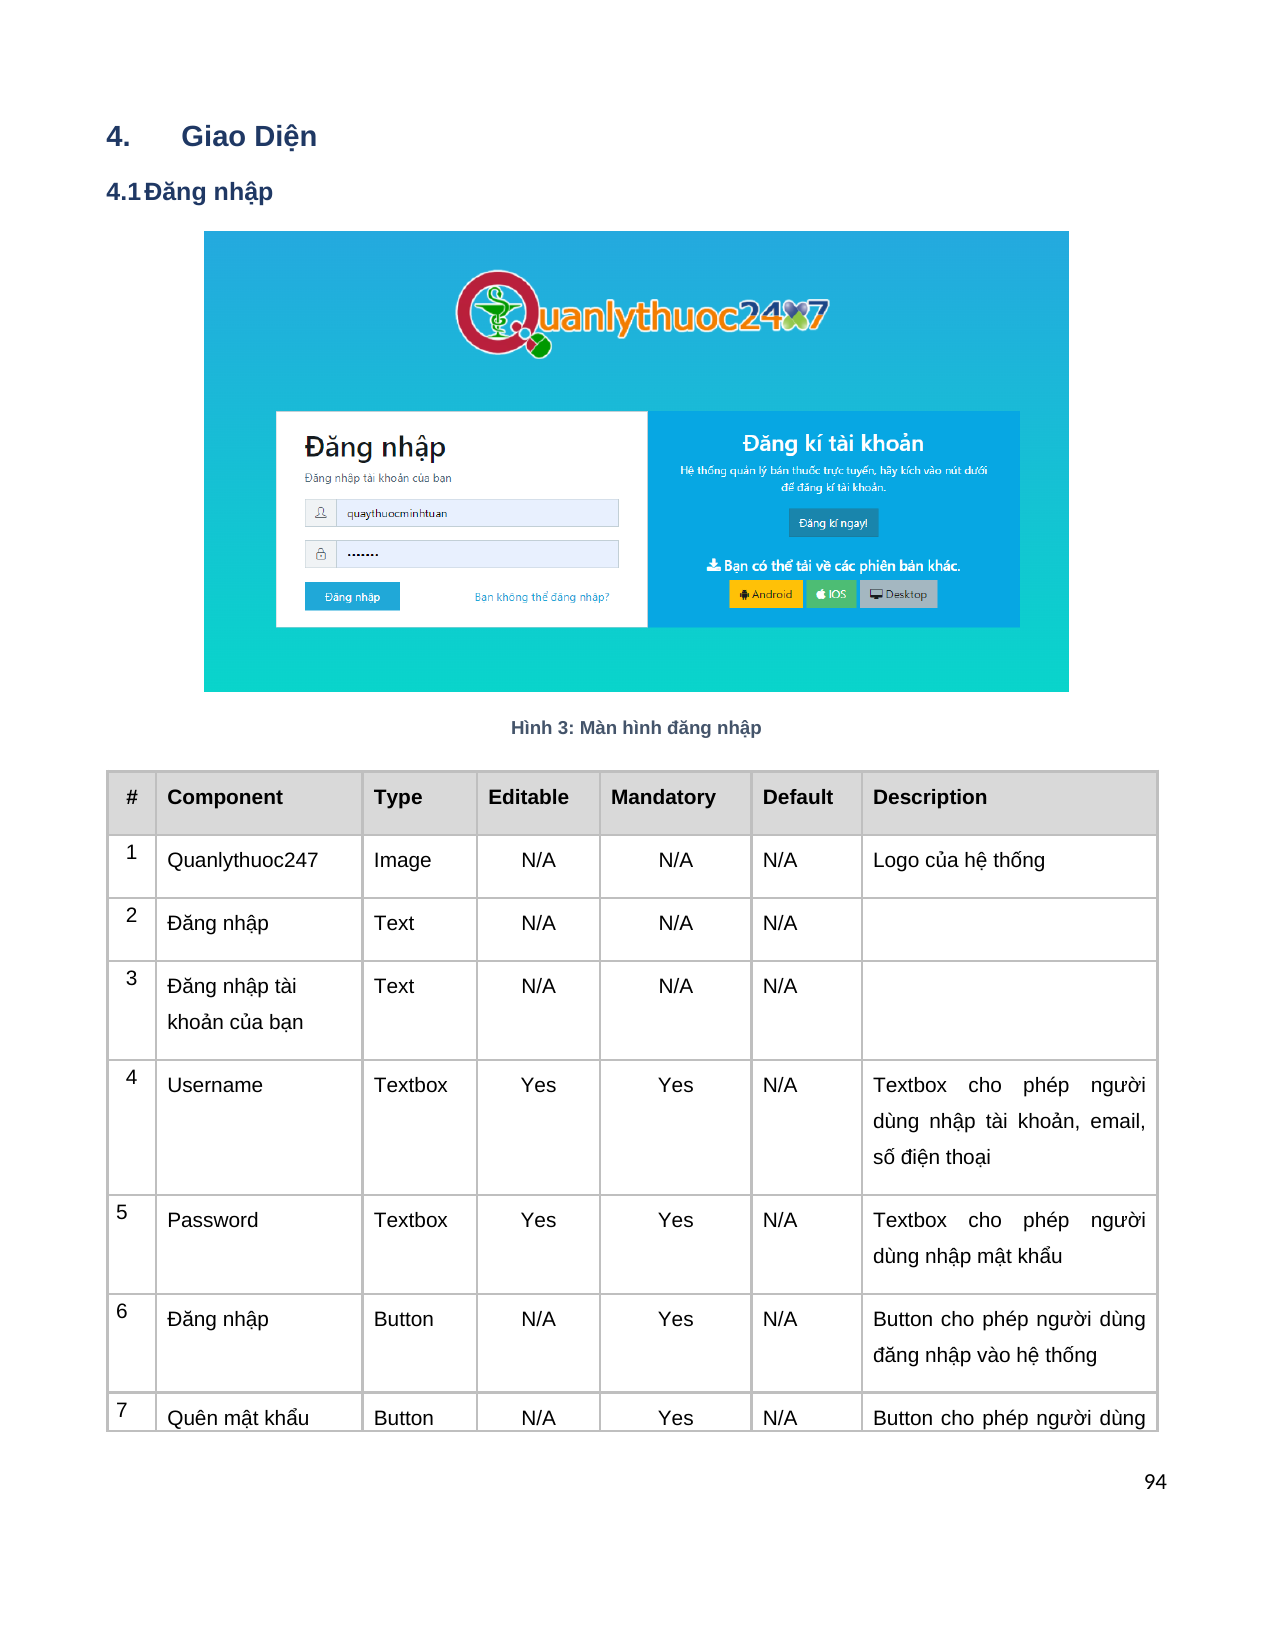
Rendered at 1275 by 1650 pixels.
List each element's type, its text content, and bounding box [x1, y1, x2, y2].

table_header Component [157, 773, 361, 834]
table_cell N/A [753, 1295, 861, 1391]
subtitle Giao Diện [106, 119, 1152, 152]
table_cell Text [364, 962, 476, 1059]
table_cell N/A [753, 1394, 861, 1430]
table_header Default [753, 773, 861, 834]
table_cell Quên mật khẩu [157, 1394, 361, 1430]
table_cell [863, 1394, 1156, 1430]
table_header Description [863, 773, 1156, 834]
table_cell N/A [753, 962, 861, 1059]
table_cell N/A [753, 836, 861, 897]
table_cell Password [157, 1196, 361, 1292]
text Hình 3: Màn hình đăng nhập [106, 716, 1167, 738]
table_header # [109, 773, 155, 834]
table_cell Yes [601, 1394, 750, 1430]
table_cell N/A [601, 962, 750, 1059]
table_cell 4 [109, 1061, 155, 1193]
table_cell N/A [601, 899, 750, 960]
table_cell N/A [478, 1295, 599, 1391]
table_cell 6 [109, 1295, 155, 1391]
picture [204, 231, 1069, 692]
table_cell [863, 962, 1156, 1059]
table_cell Yes [478, 1196, 599, 1292]
table_cell Button [364, 1295, 476, 1391]
table_cell 1 [109, 836, 155, 897]
table_cell N/A [601, 836, 750, 897]
table_header Mandatory [601, 773, 750, 834]
table_cell Đăng nhập [157, 1295, 361, 1391]
table_cell Image [364, 836, 476, 897]
table_cell Textbox [364, 1061, 476, 1193]
table_header Type [364, 773, 476, 834]
table_cell N/A [753, 899, 861, 960]
subtitle Đăng nhập [106, 177, 1167, 206]
table_cell Yes [478, 1061, 599, 1193]
table_cell Quanlythuoc247 [157, 836, 361, 897]
table_cell N/A [478, 1394, 599, 1430]
table_cell Đăng nhập tài khoản của bạn [157, 962, 361, 1059]
table_cell Yes [601, 1196, 750, 1292]
table_cell Username [157, 1061, 361, 1193]
table_cell Text [364, 899, 476, 960]
table_cell Yes [601, 1061, 750, 1193]
table_cell Logo của hệ thống [863, 836, 1156, 897]
table_cell Button [364, 1394, 476, 1430]
table_cell N/A [478, 899, 599, 960]
table_header Editable [478, 773, 599, 834]
table_cell N/A [478, 962, 599, 1059]
table_cell Button cho phép người dùng đăng nhập vào hệ thống [863, 1295, 1156, 1391]
table_cell N/A [753, 1061, 861, 1193]
table_cell [863, 899, 1156, 960]
table_cell 5 [109, 1196, 155, 1292]
table_cell N/A [478, 836, 599, 897]
table_cell 7 [109, 1394, 155, 1430]
table_cell 2 [109, 899, 155, 960]
table_cell Yes [601, 1295, 750, 1391]
table_cell 3 [109, 962, 155, 1059]
table_cell Đăng nhập [157, 899, 361, 960]
table_cell Textbox [364, 1196, 476, 1292]
table_cell N/A [753, 1196, 861, 1292]
table_cell Textbox cho phép người dùng nhập tài khoản, email, số điện thoại [863, 1061, 1156, 1193]
table_cell Textbox cho phép người dùng nhập mật khẩu [863, 1196, 1156, 1292]
